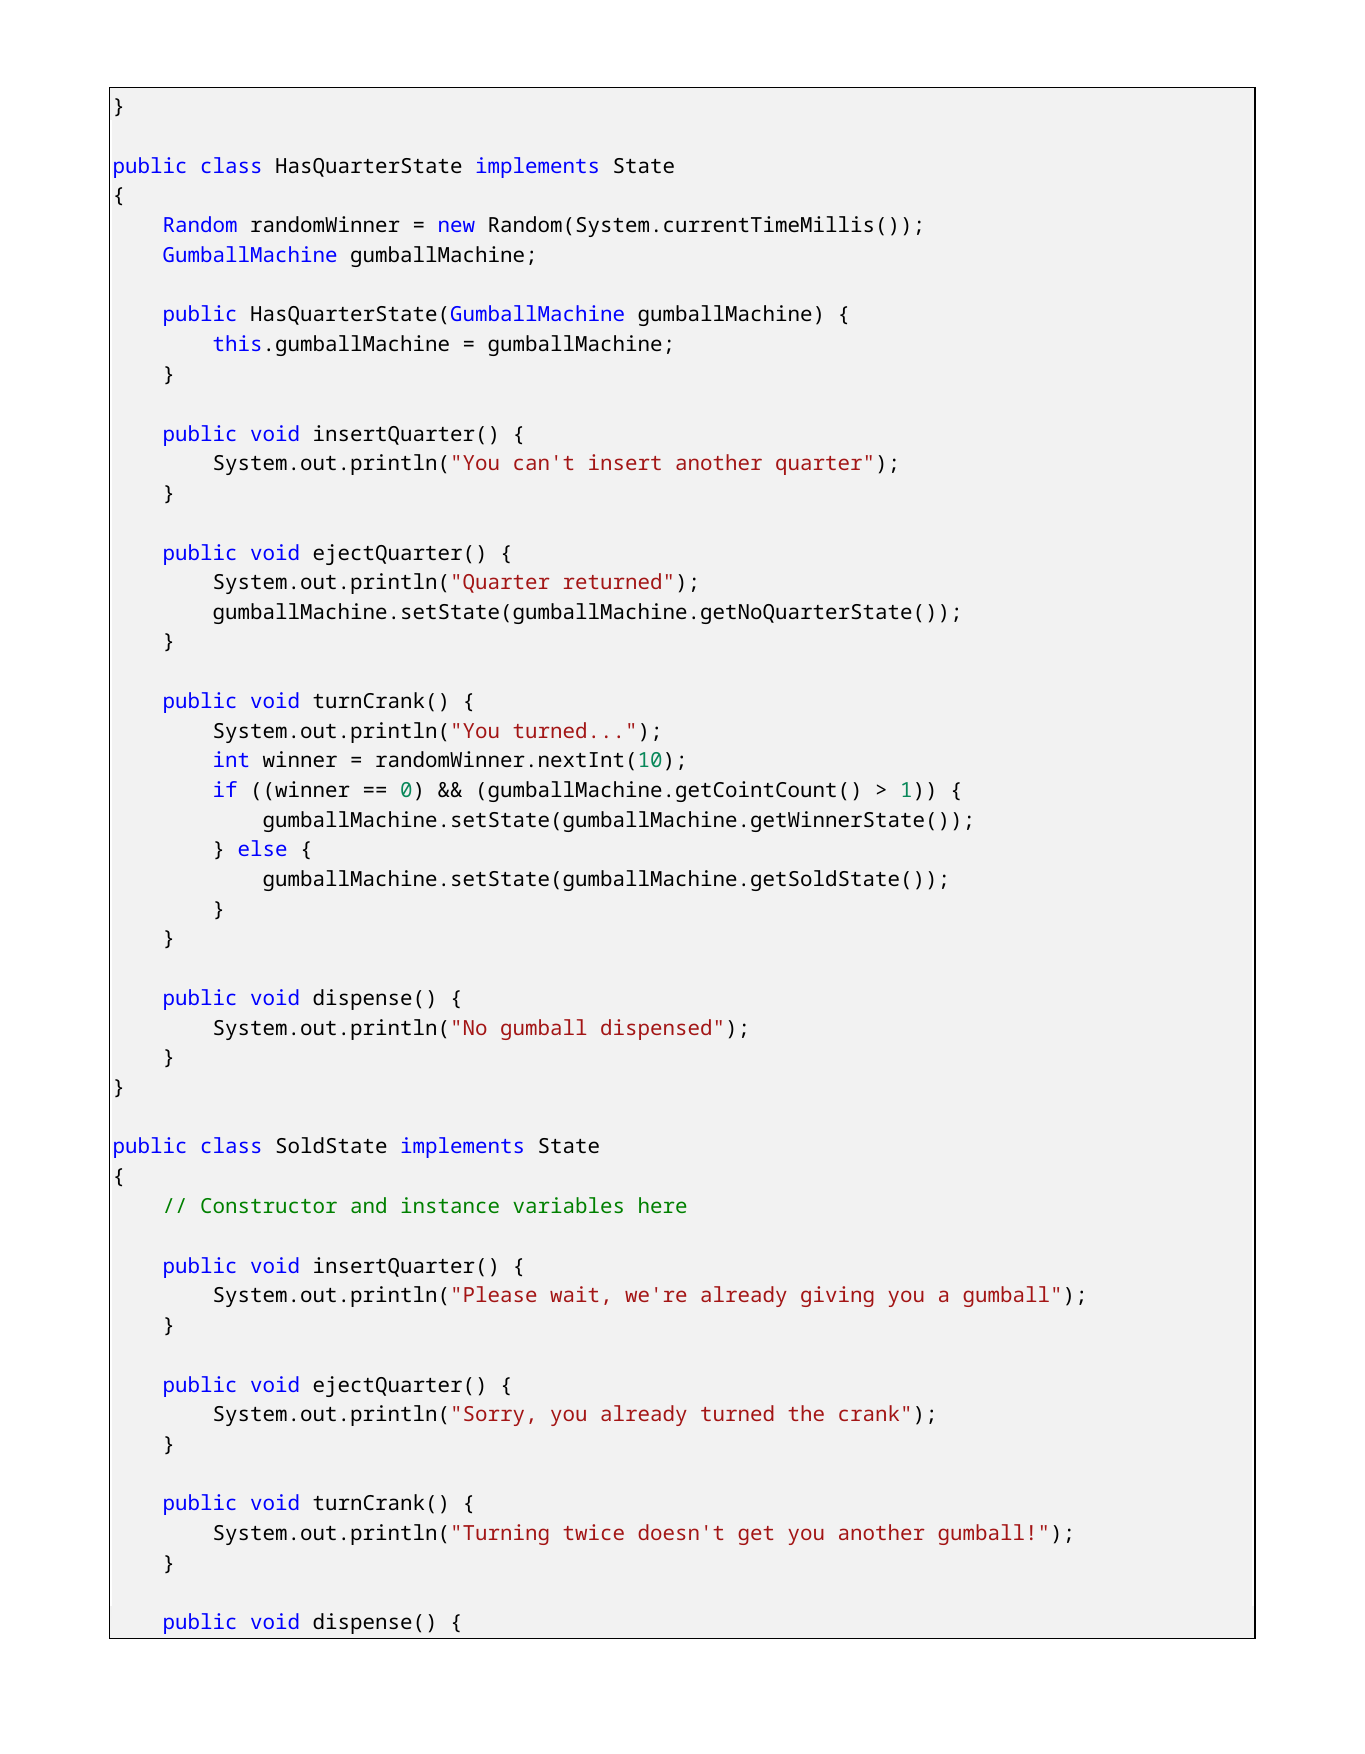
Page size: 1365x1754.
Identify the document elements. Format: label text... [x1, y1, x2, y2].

text } [112, 1071, 1252, 1100]
text } [110, 88, 1254, 120]
text } [112, 922, 1252, 952]
text public HasQuarterState(GumballMachine gumballMachine) { [112, 298, 1252, 328]
text gumballMachine.setState(gumballMachine.getSoldState()); [112, 863, 1252, 893]
text GumballMachine gumballMachine; [112, 239, 1252, 268]
text System.out.println("Please wait, we're already giving you a gumball"); [112, 1279, 1252, 1309]
text Random randomWinner = new Random(System.currentTimeMillis()); [112, 209, 1252, 239]
text public void turnCrank() { [112, 685, 1252, 714]
text public void insertQuarter() { [112, 418, 1252, 447]
text } [112, 1309, 1252, 1339]
text public void turnCrank() { [112, 1487, 1252, 1517]
text public void dispense() { [110, 1603, 1254, 1638]
text } [112, 625, 1252, 655]
text public void ejectQuarter() { [112, 1368, 1252, 1398]
text } [112, 1041, 1252, 1071]
text public class SoldState implements State [112, 1130, 1252, 1160]
text gumballMachine.setState(gumballMachine.getWinnerState()); [112, 803, 1252, 833]
text { [112, 179, 1252, 209]
text } [112, 893, 1252, 922]
text gumballMachine.setState(gumballMachine.getNoQuarterState()); [112, 596, 1252, 625]
text public void ejectQuarter() { [112, 536, 1252, 566]
text public void dispense() { [112, 982, 1252, 1011]
text // Constructor and instance variables here [112, 1189, 1252, 1219]
text if ((winner == 0) && (gumballMachine.getCointCount() > 1)) { [112, 774, 1252, 803]
text System.out.println("You can't insert another quarter"); [112, 447, 1252, 477]
text { [112, 1160, 1252, 1189]
text System.out.println("Turning twice doesn't get you another gumball!"); [112, 1517, 1252, 1547]
text System.out.println("Quarter returned"); [112, 566, 1252, 596]
text } [112, 357, 1252, 387]
text System.out.println("You turned..."); [112, 714, 1252, 744]
text } [112, 477, 1252, 507]
text int winner = randomWinner.nextInt(10); [112, 744, 1252, 774]
text public class HasQuarterState implements State [112, 149, 1252, 179]
text } [112, 1428, 1252, 1457]
text } else { [112, 833, 1252, 863]
text public void insertQuarter() { [112, 1250, 1252, 1279]
text this.gumballMachine = gumballMachine; [112, 328, 1252, 357]
text } [112, 1547, 1252, 1576]
text System.out.println("Sorry, you already turned the crank"); [112, 1398, 1252, 1428]
text System.out.println("No gumball dispensed"); [112, 1011, 1252, 1041]
